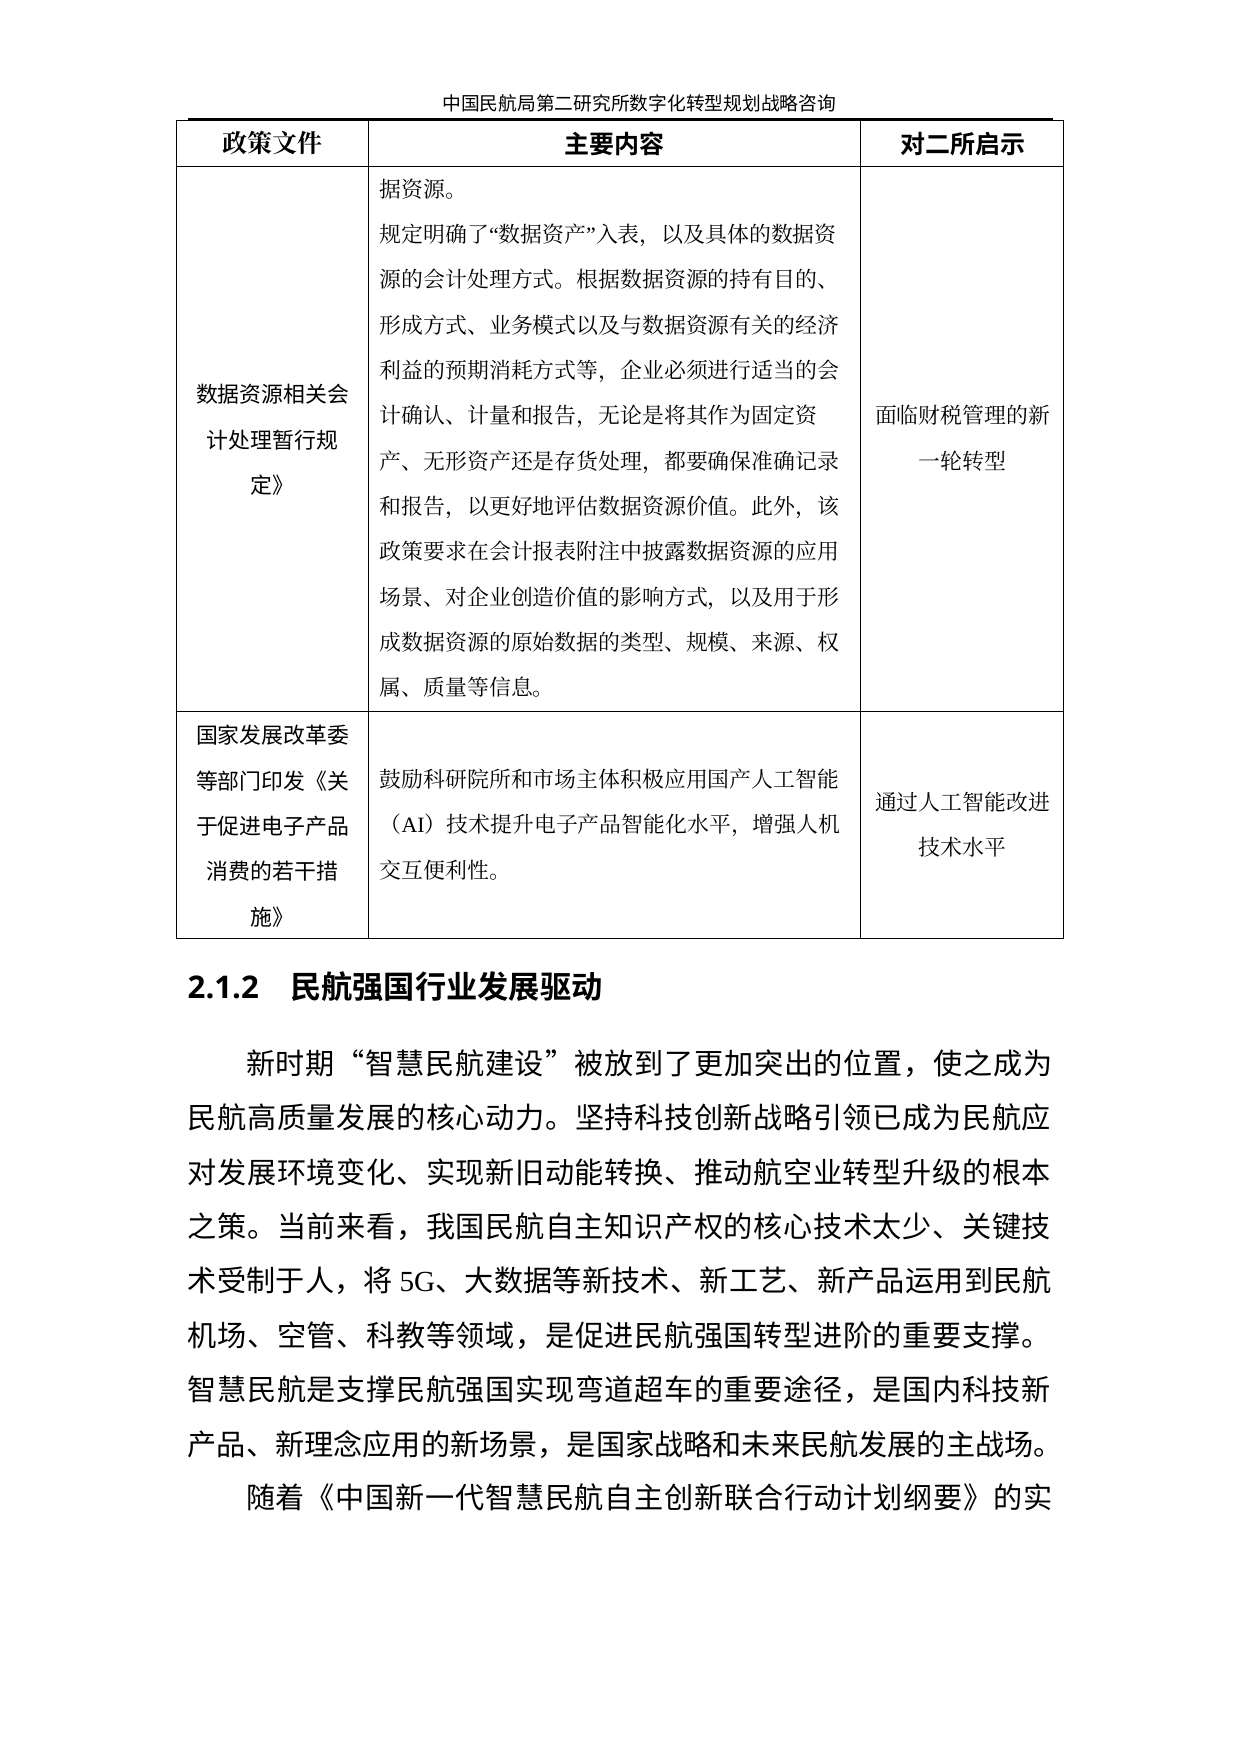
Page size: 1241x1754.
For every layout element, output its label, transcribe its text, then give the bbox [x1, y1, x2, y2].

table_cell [369, 167, 860, 711]
subtitle 民航强国行业发展驱动 [187, 939, 1053, 1030]
table_cell 鼓励科研院所和市场主体积极应用国产人工智能（AI）技术提升电子产品智能化水平，增强人机交互便利性。 [369, 712, 860, 938]
table_cell 国家发展改革委等部门印发《关于促进电子产品消费的若干措施》 [177, 712, 368, 938]
table_cell 提高数据资产价值和运营效率，即将面临财税管理的新一轮转型 [861, 167, 1063, 711]
table_cell 2023年8月，财政部印发《企业数据资源相关会计处理暂行规定》 [177, 167, 368, 711]
table_header 政策文件 [177, 121, 368, 166]
table_header 主要内容 [369, 121, 860, 166]
table_header 对二所启示 [861, 121, 1063, 166]
table_cell 通过人工智能改进技术水平 [861, 712, 1063, 938]
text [187, 1473, 1053, 1519]
text 新时期“智慧民航建设”被放到了更加突出的位置，使之成为民航高质量发展的核心动力。坚持科技创新战略引领已成为民航应对发展环境变化、实现新旧动能转换、推动航空业转型升级的根本之策。当前来看，我国民航自主知识产权的核心技术太少、关键技术受制于人，将5G、大数据等新技术、新工艺、新产品运用到民航机场、空管、科教等领域，是促进民航强国转型进阶的重要支撑。智慧民航是支撑民航强国实现弯道超车的重要途径，是国内科技新产品、新理念应用的新场景，是国家战略和未来民航发展的主战场。 [187, 1039, 1053, 1465]
